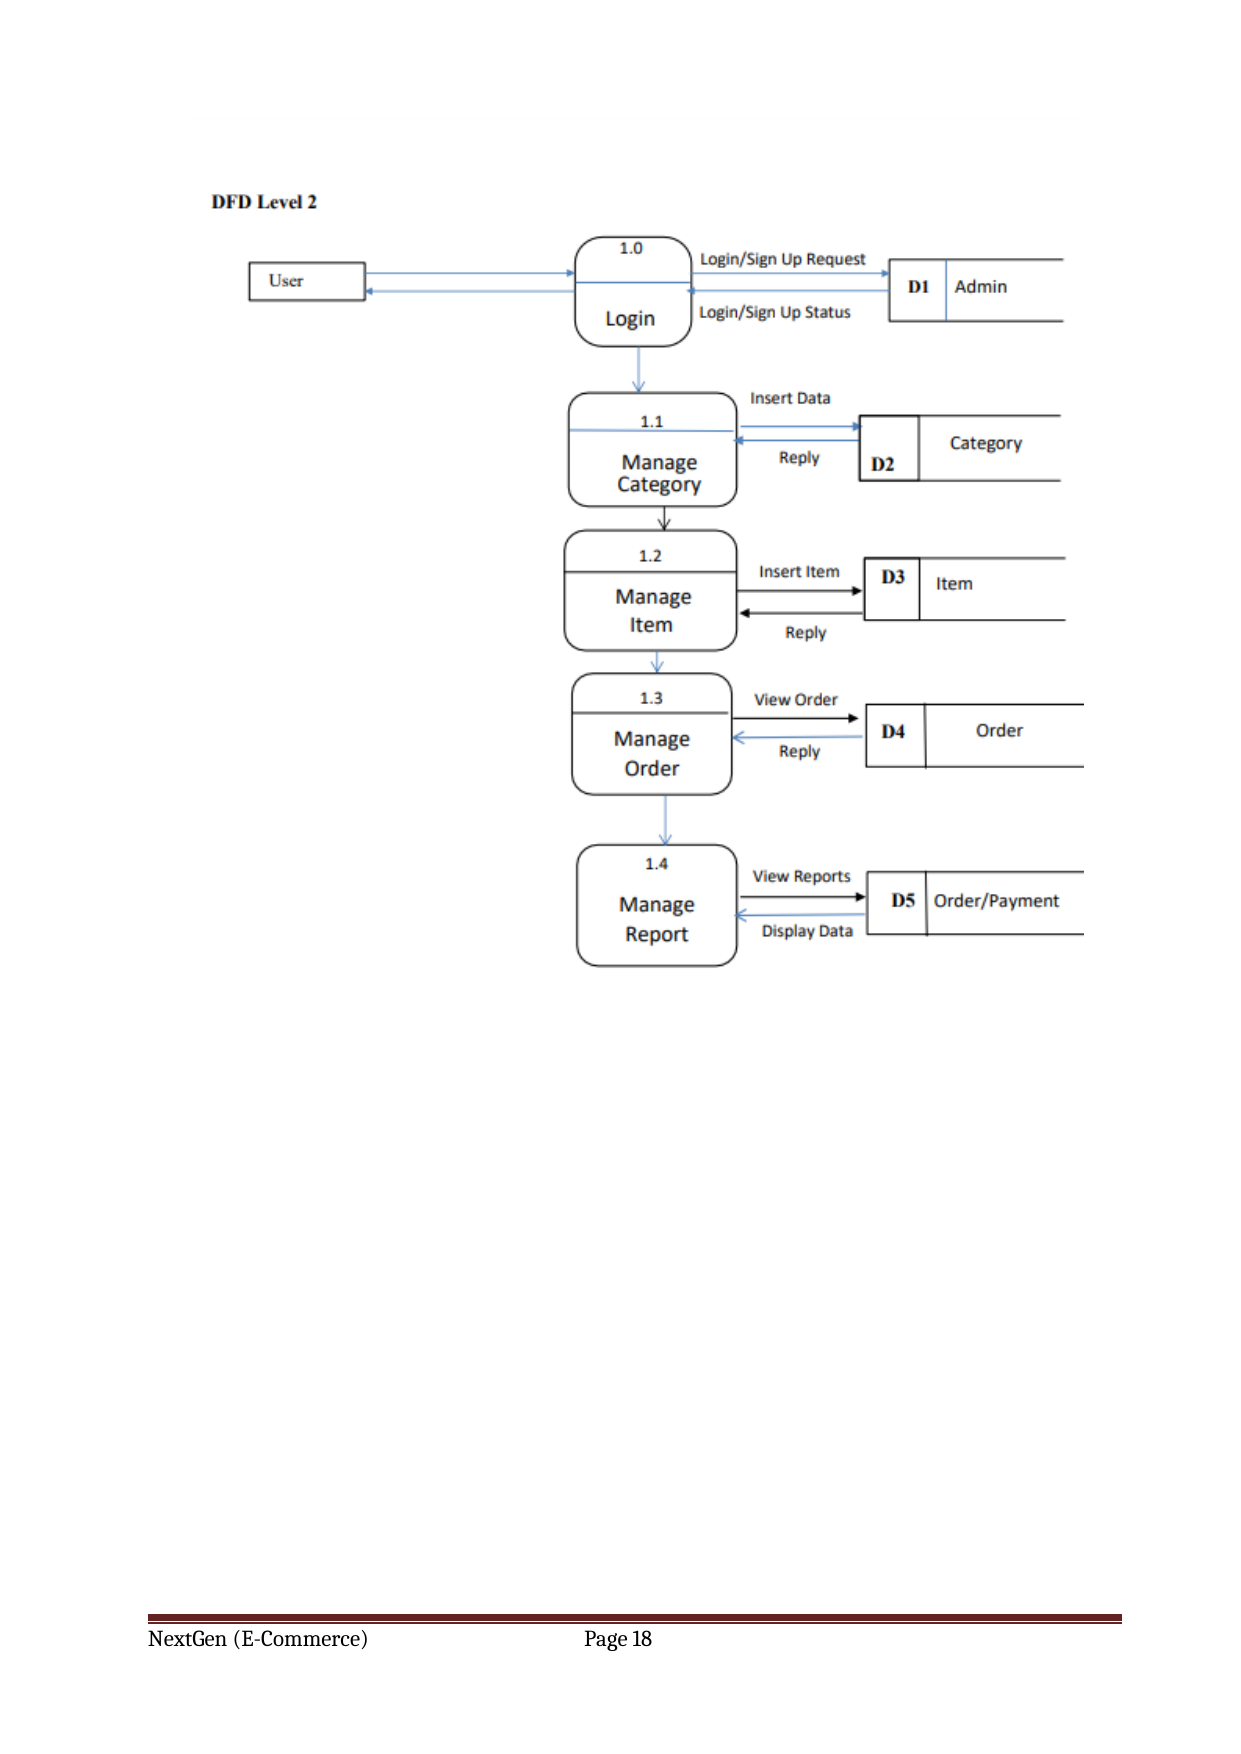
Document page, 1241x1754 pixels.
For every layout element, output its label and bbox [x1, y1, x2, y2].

picture [185, 118, 1084, 1254]
